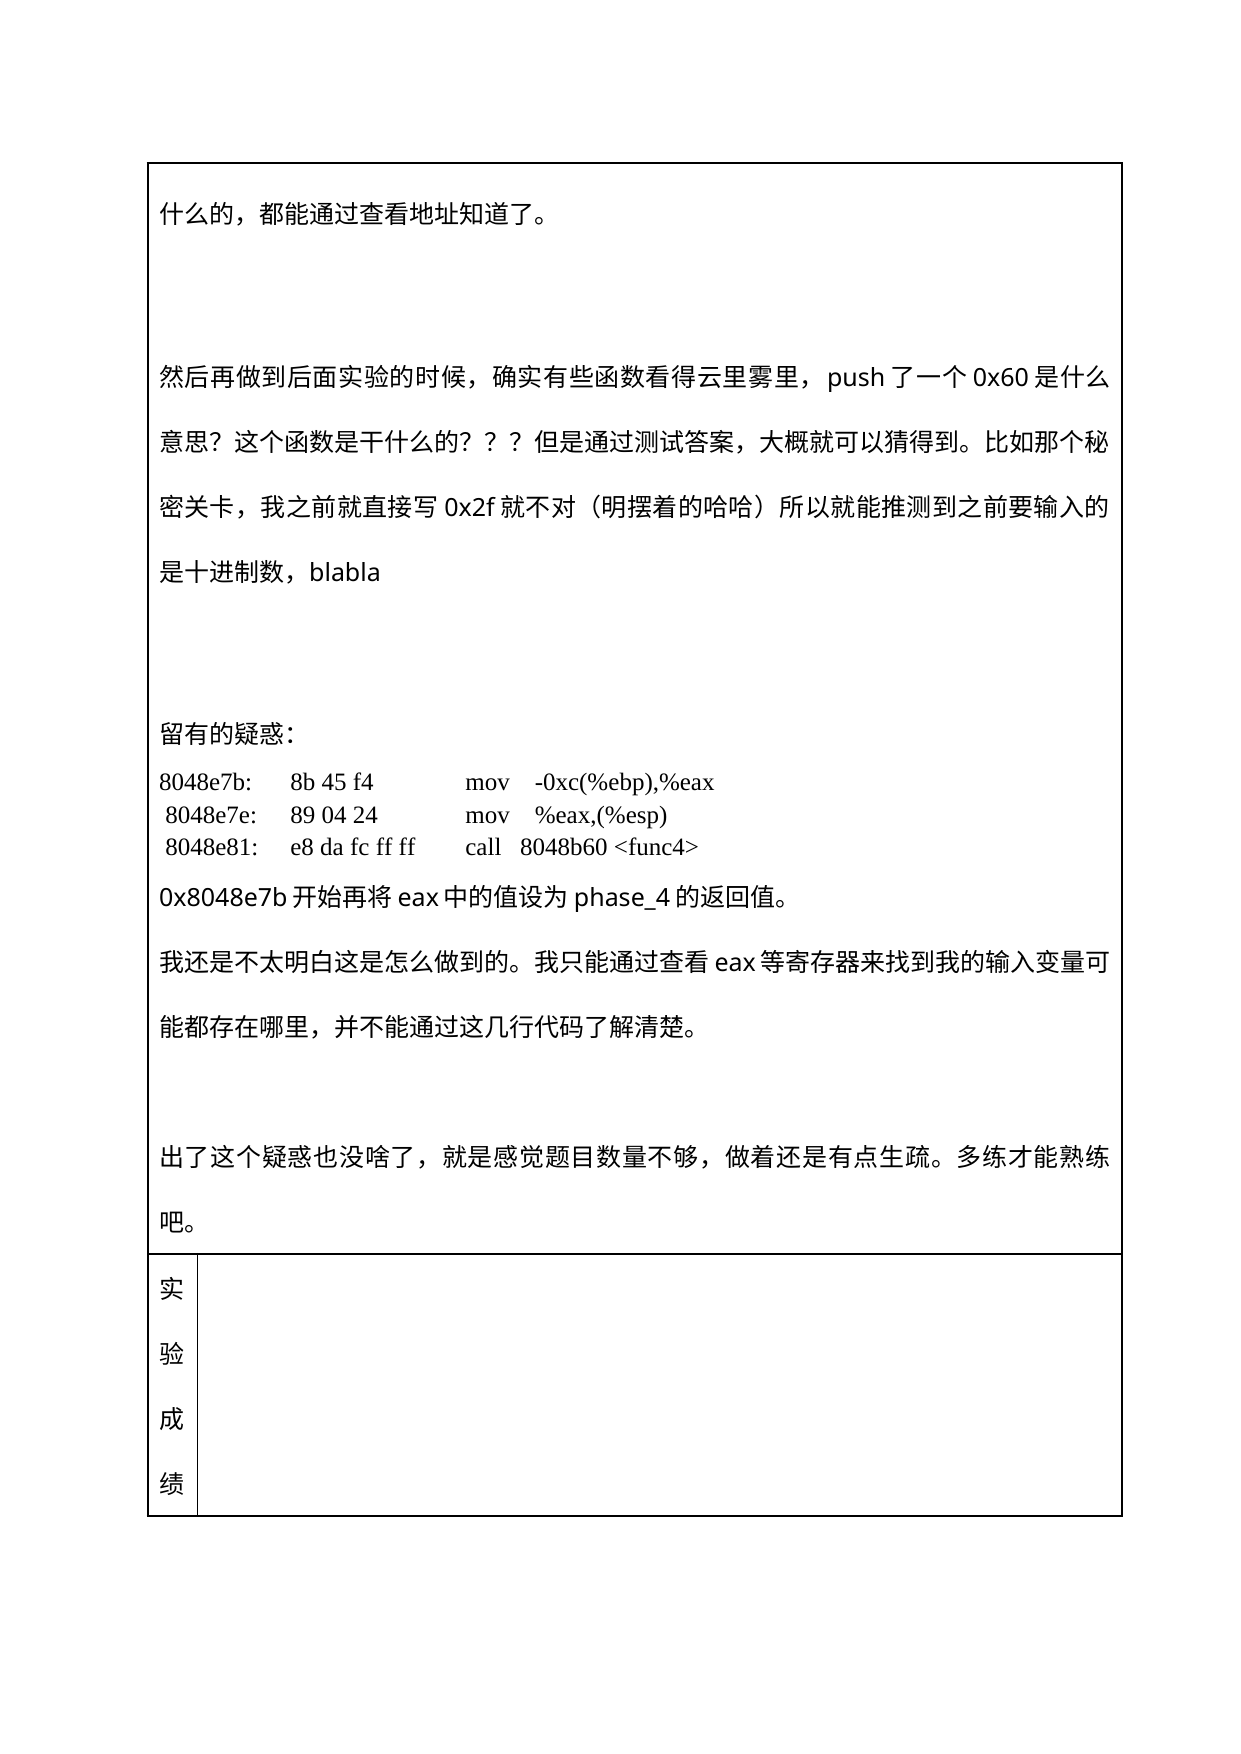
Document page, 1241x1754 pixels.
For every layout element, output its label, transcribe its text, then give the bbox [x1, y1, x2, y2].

table_cell [198, 1255, 1121, 1515]
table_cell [149, 164, 1121, 1253]
table_cell 实 验成绩 [149, 1255, 197, 1515]
